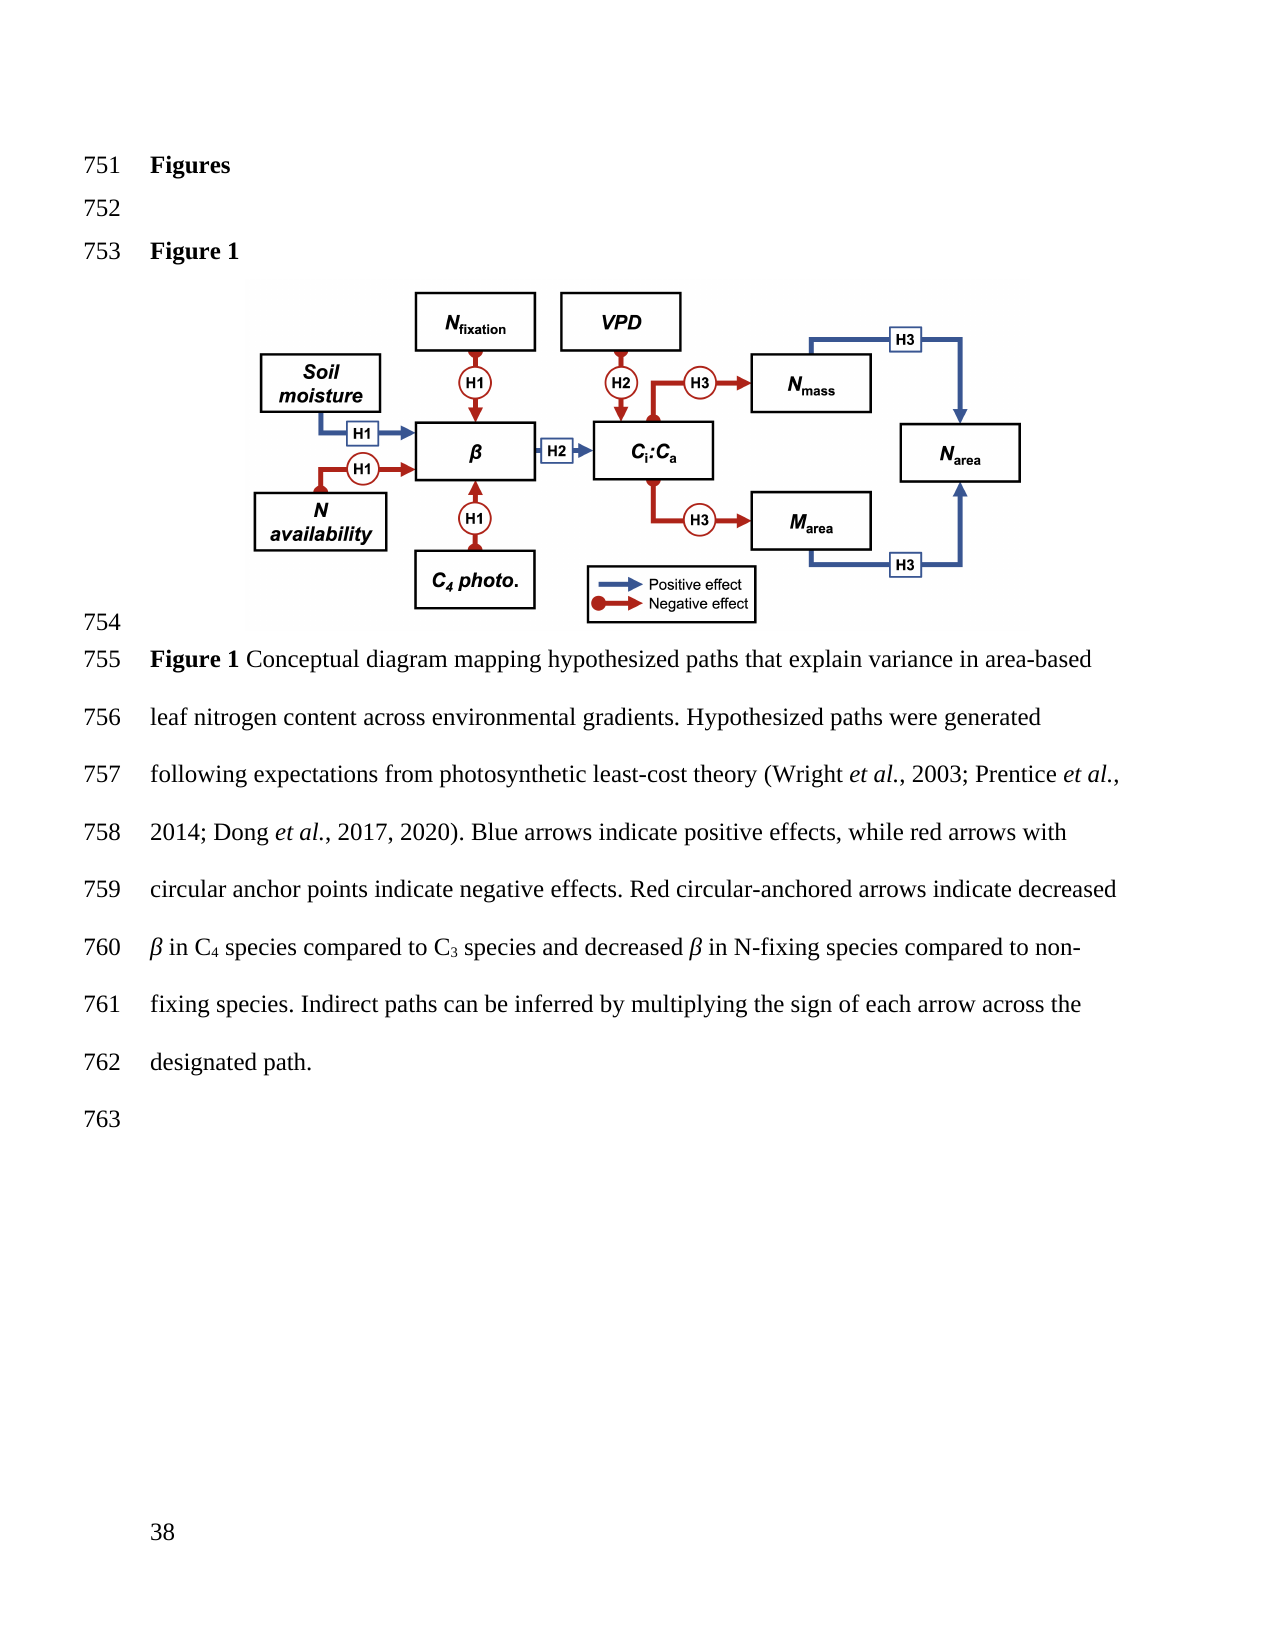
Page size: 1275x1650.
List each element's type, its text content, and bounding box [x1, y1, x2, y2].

text Figures [150, 150, 1125, 179]
text Figure 1 [150, 236, 1125, 265]
picture [244, 279, 1031, 631]
text Figure 1 Conceptual diagram mapping hypothesized paths that explain variance in area-based leaf nitrogen content across environmental gradients. Hypothesized paths were generated following expectations from photosynthetic least-cost theory . Blue arrows indicate positive effects, while red arrows with circular anchor points indicate negative effects. Red circular-anchored arrows indicate decreased β in C4 species compared to C3 species and decreased β in N-fixing species compared to non-fixing species. Indirect paths can be inferred by multiplying the sign of each arrow across the designated path. [150, 644, 1125, 1076]
